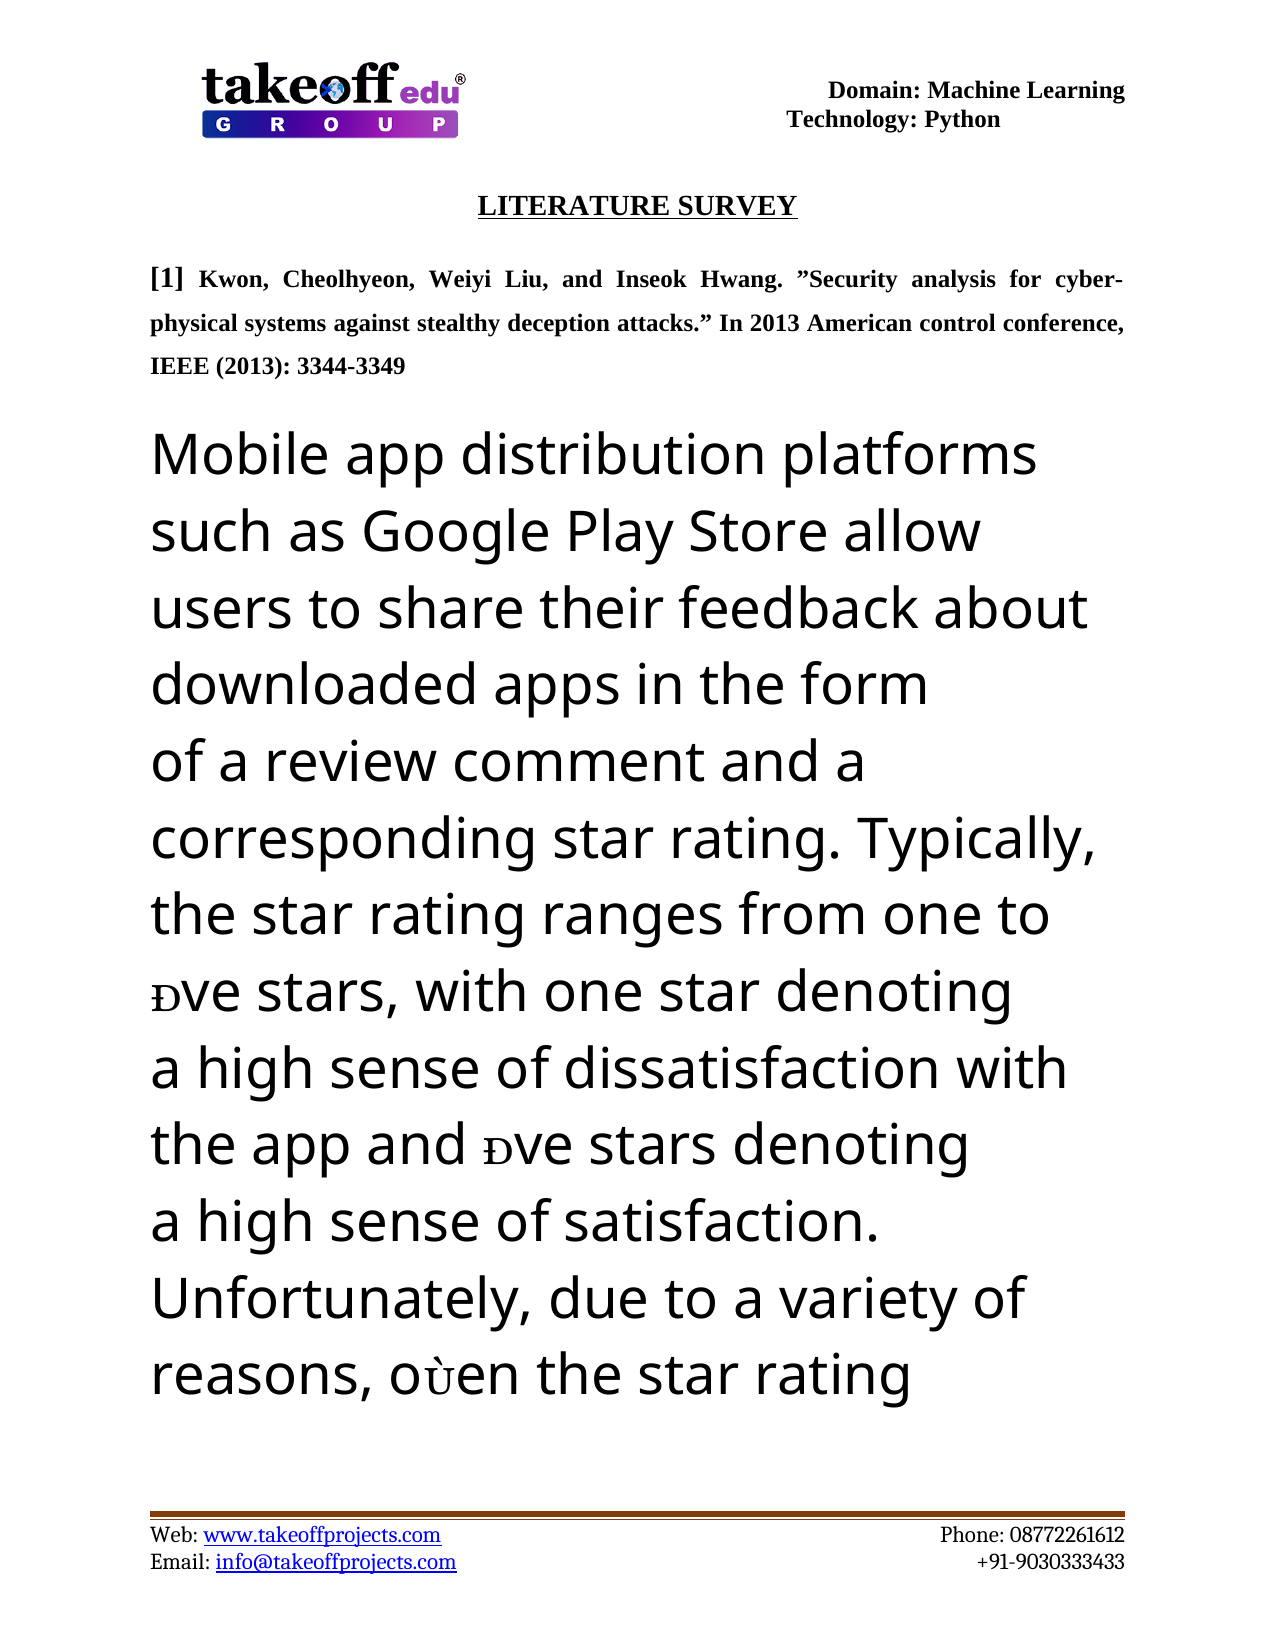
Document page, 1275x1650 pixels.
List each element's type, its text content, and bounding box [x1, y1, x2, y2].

picture [198, 57, 469, 149]
text of a review comment and a corresponding star rating. Typically, [150, 721, 1125, 875]
text users to share their feedback about downloaded apps in the form [150, 568, 1125, 721]
text Mobile app distribution platforms such as Google Play Store allow [150, 415, 1125, 568]
text Unfortunately, due to a variety of reasons, oen the star rating [150, 1258, 1125, 1411]
text a high sense of dissatisfaction with the app and ve stars denoting [150, 1028, 1125, 1181]
text a high sense of satisfaction. [150, 1181, 1125, 1258]
text LITERATURE SURVEY [150, 188, 1125, 222]
text the star rating ranges from one to ve stars, with one star denoting [150, 875, 1125, 1028]
text [1] Kwon, Cheolhyeon, Weiyi Liu, and Inseok Hwang. ”Security analysis for cyber-physical systems against stealthy deception attacks.” In 2013 American control conference, IEEE (2013): 3344-3349 [150, 260, 1125, 379]
